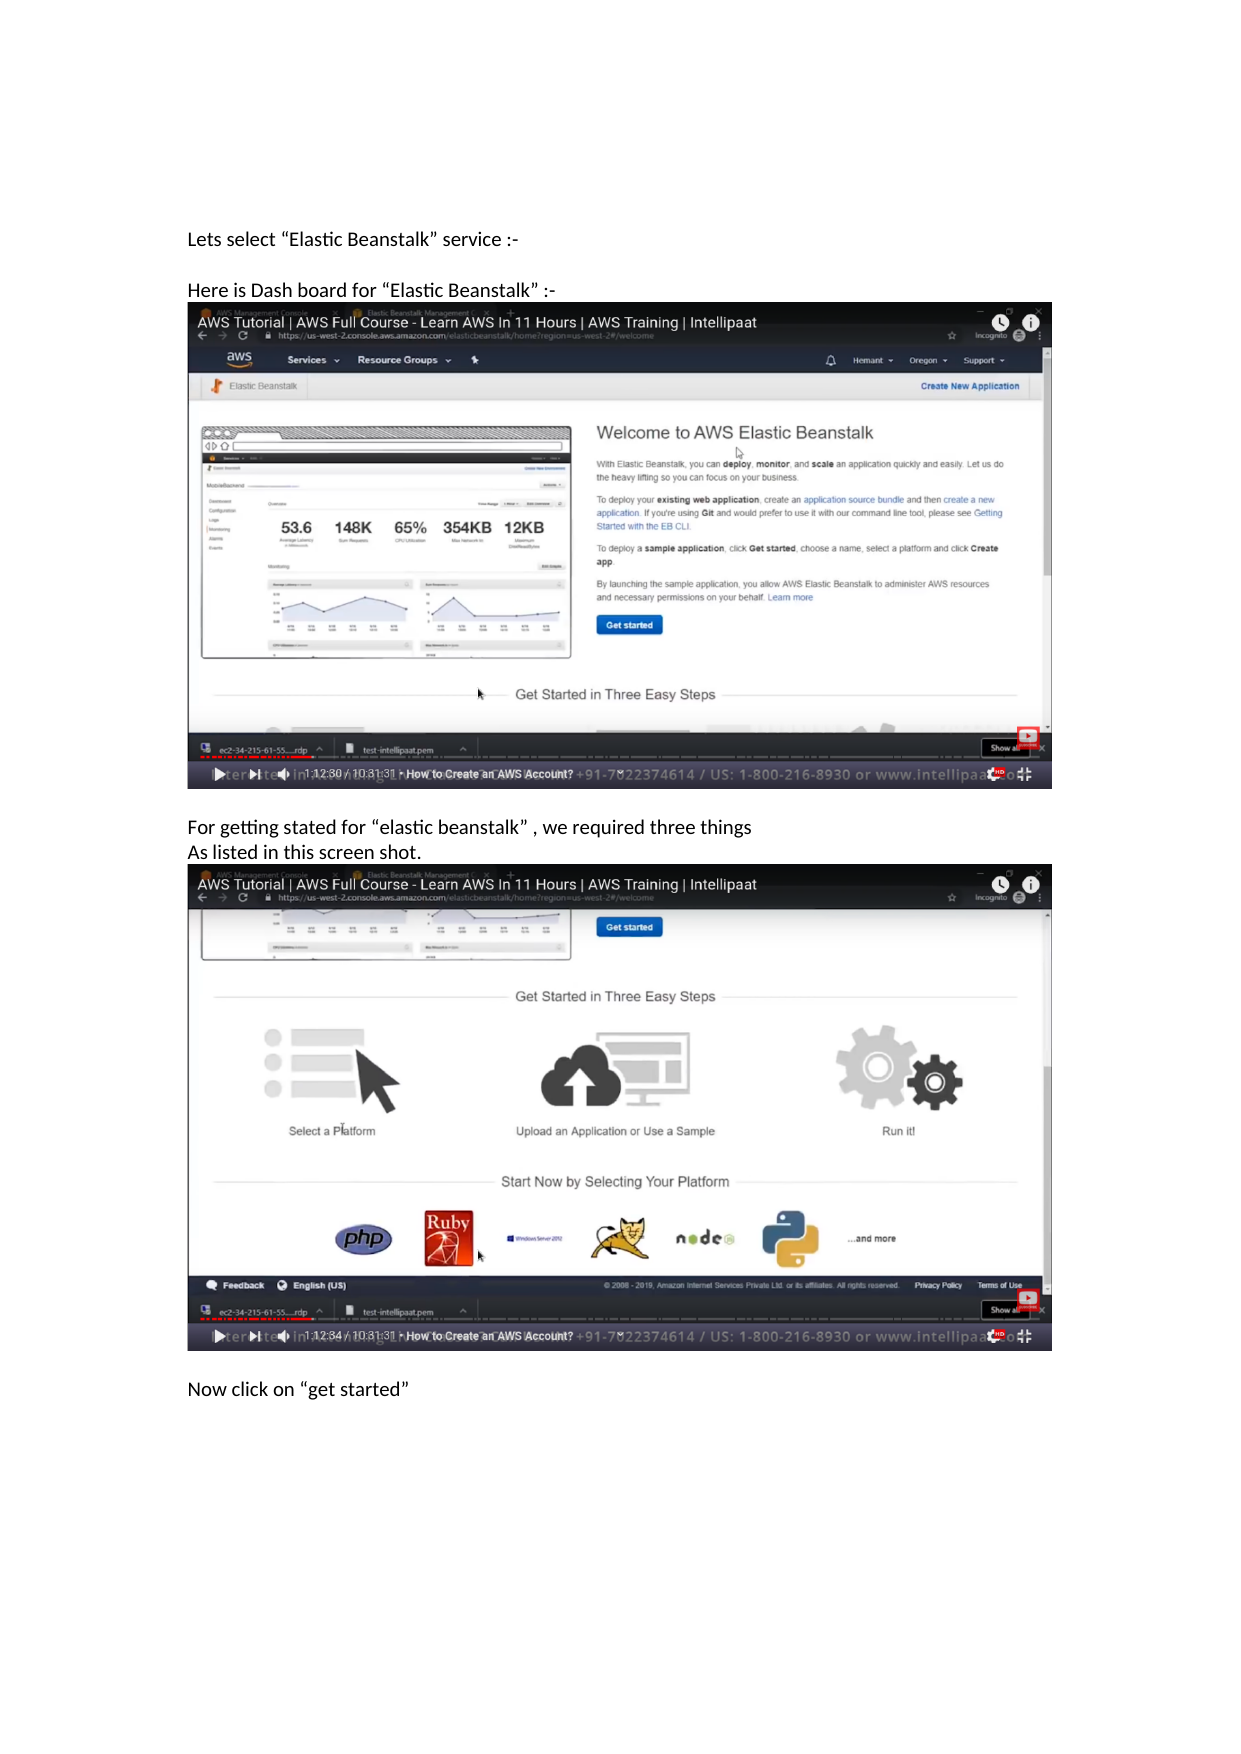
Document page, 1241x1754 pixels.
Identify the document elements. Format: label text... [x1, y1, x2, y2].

list Lets select “Elastic Beanstalk” service :- [187, 150, 1053, 252]
list As listed in this screen shot. [187, 839, 1053, 865]
picture [187, 864, 1052, 1351]
list Now click on “get started” [187, 1376, 1053, 1402]
list Here is Dash board for “Elastic Beanstalk” :- [187, 277, 1053, 302]
picture [187, 302, 1052, 789]
list For getting stated for “elastic beanstalk” , we required three things [187, 814, 1053, 839]
